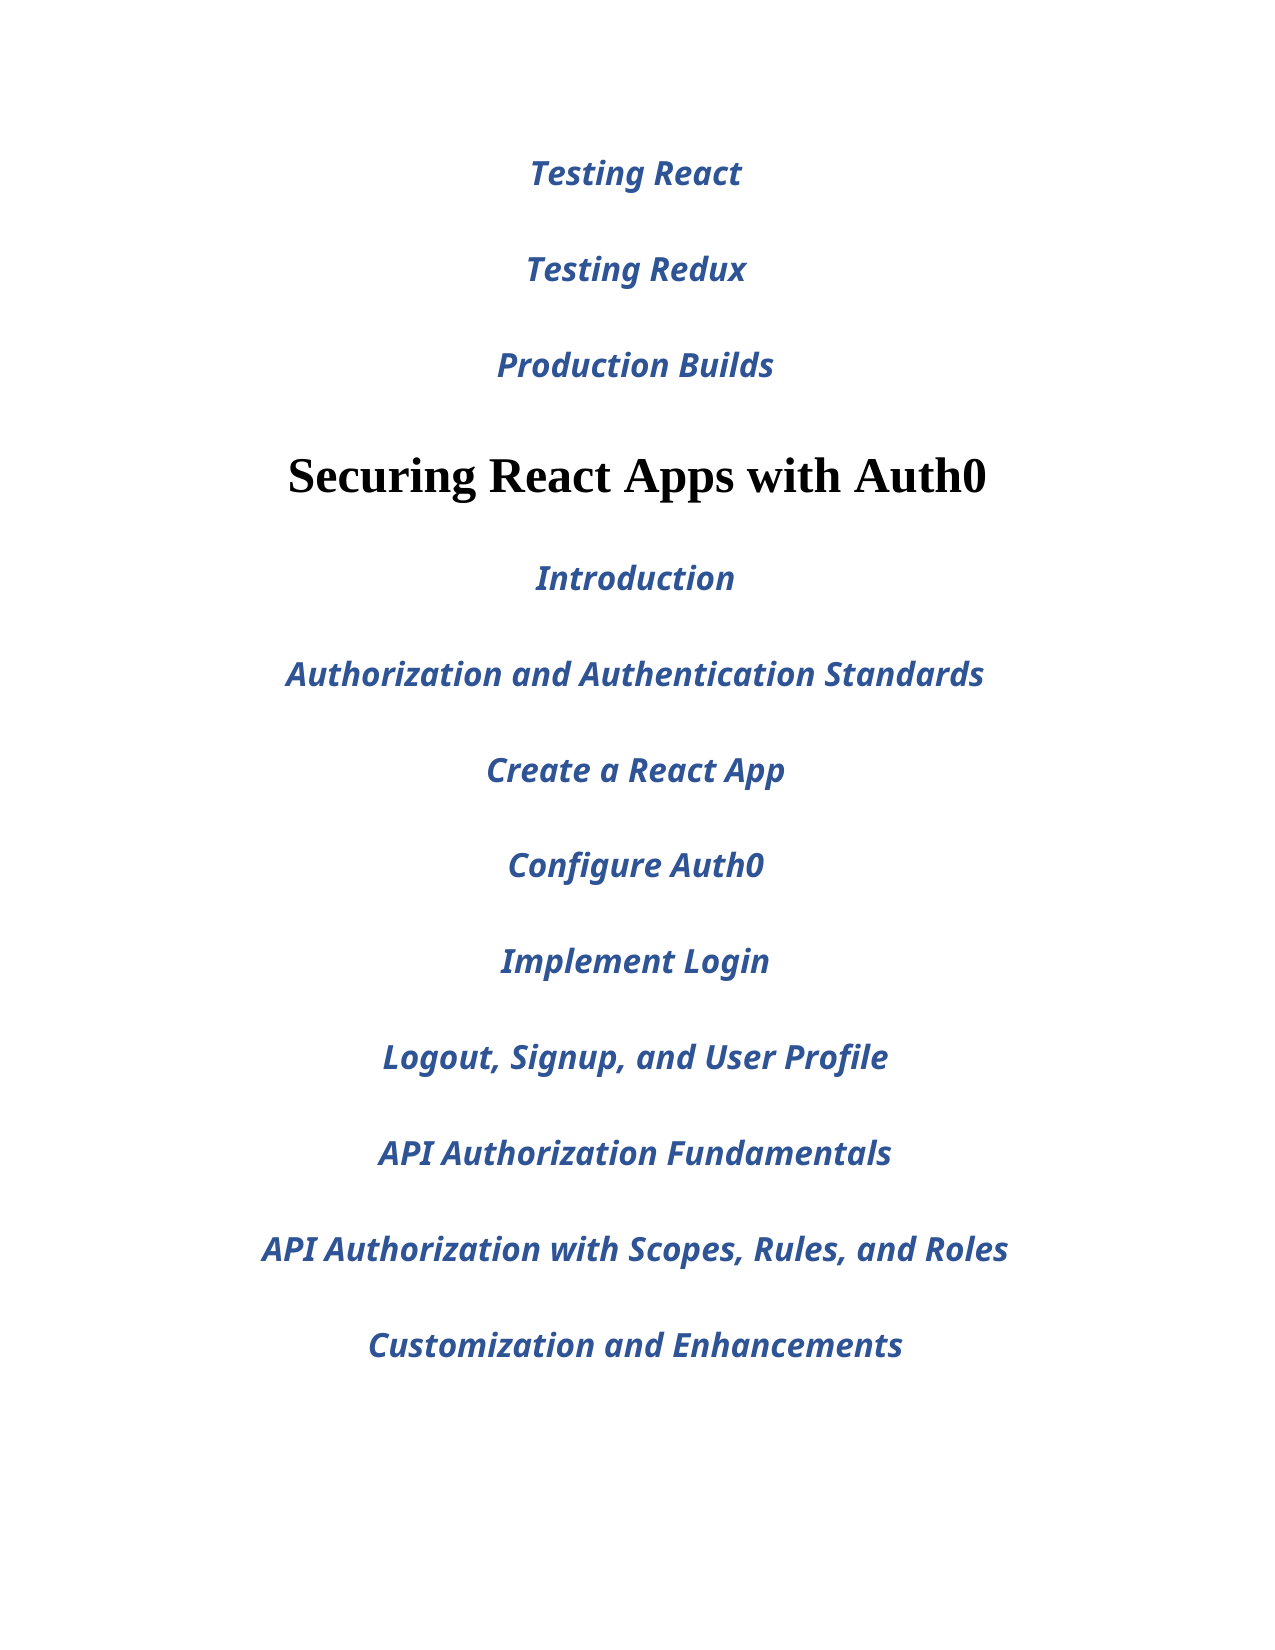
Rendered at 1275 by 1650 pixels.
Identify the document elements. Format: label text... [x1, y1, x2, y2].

subtitle Testing Redux [150, 246, 1125, 291]
subtitle Production Builds [150, 342, 1125, 387]
subtitle Introduction [150, 555, 1125, 600]
subtitle Customization and Enhancements [150, 1321, 1125, 1367]
subtitle API Authorization with Scopes, Rules, and Roles [150, 1226, 1125, 1271]
subtitle Securing React Apps with Auth0 [150, 446, 1125, 503]
subtitle Testing React [150, 150, 1125, 195]
subtitle Configure Auth0 [150, 842, 1125, 888]
subtitle Logout, Signup, and User Profile [150, 1034, 1125, 1079]
subtitle API Authorization Fundamentals [150, 1130, 1125, 1175]
subtitle Create a React App [150, 746, 1125, 792]
subtitle Authorization and Authentication Standards [150, 651, 1125, 696]
subtitle Implement Login [150, 938, 1125, 983]
